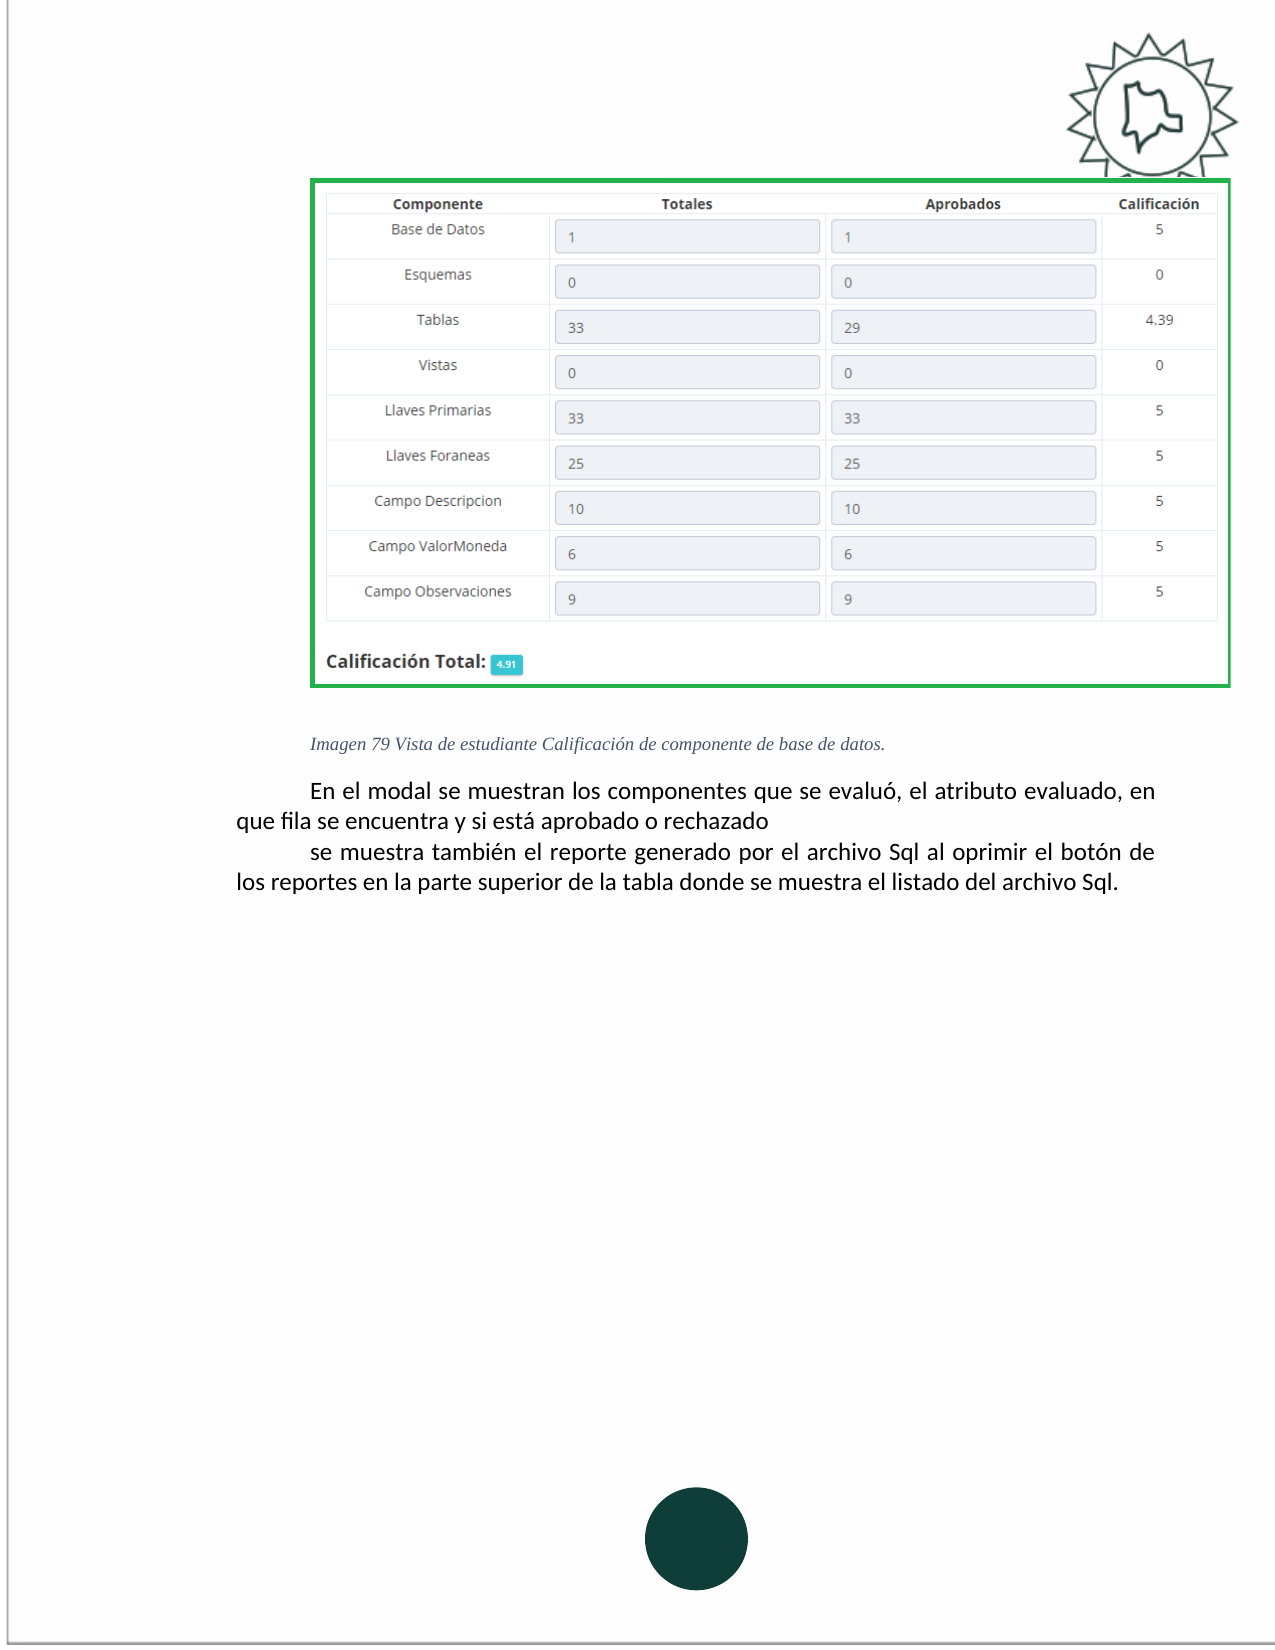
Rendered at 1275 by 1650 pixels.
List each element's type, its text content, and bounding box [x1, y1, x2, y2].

text se muestra también el reporte generado por el archivo Sql al oprimir el botón de los reportes en la parte superior de la tabla donde se muestra el listado del archivo Sql. [236, 836, 1157, 897]
text En el modal se muestran los componentes que se evaluó, el atributo evaluado, en que fila se encuentra y si está aprobado o rechazado [236, 775, 1157, 836]
picture [6, 0, 1275, 1645]
